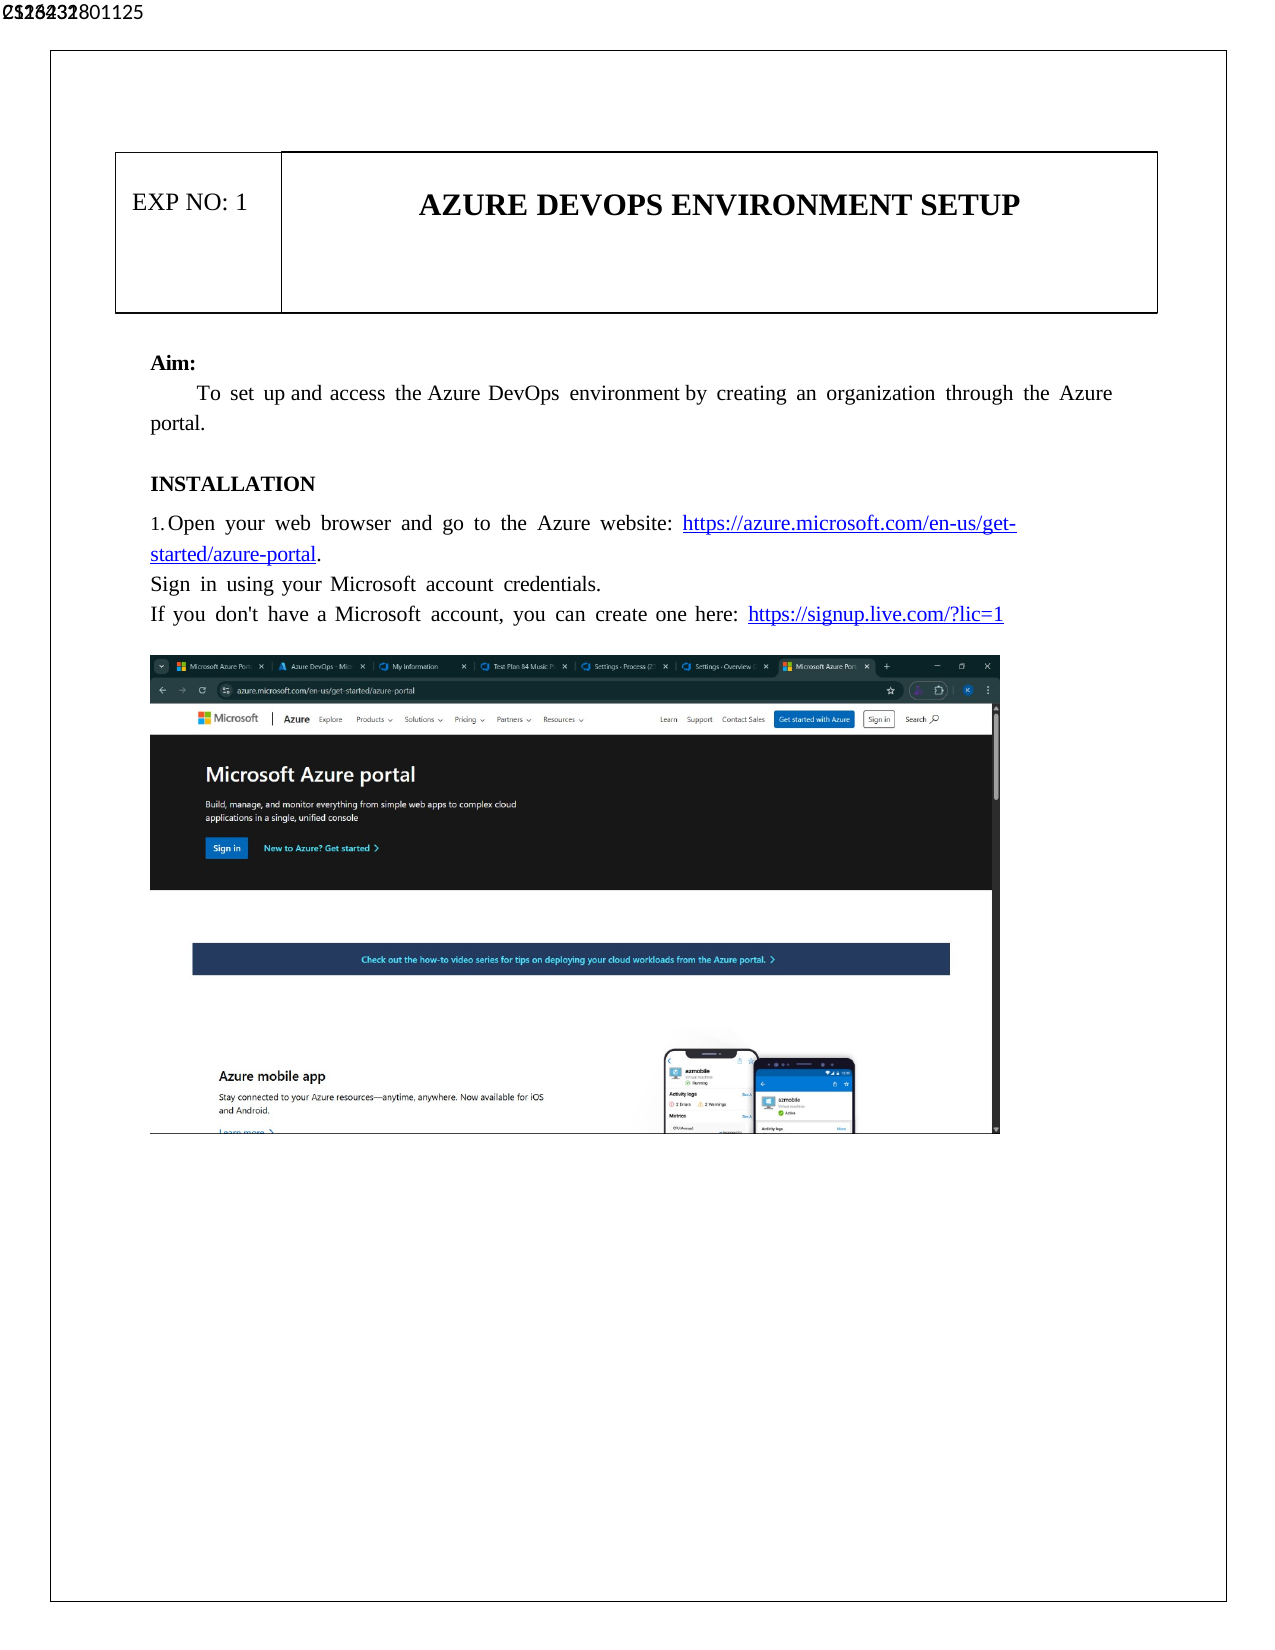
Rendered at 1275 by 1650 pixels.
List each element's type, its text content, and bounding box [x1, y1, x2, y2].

text To set up and access the Azure DevOps environment by creating an organization through the Azure portal. [150, 380, 1162, 435]
list Open your web browser and go to the Azure website: https://azure.microsoft.com/en-us/get- started/azure-portal. [150, 510, 1029, 566]
text Sign in using your Microsoft account credentials. [150, 572, 1162, 596]
text INSTALLATION [150, 471, 1162, 496]
picture [150, 655, 1000, 1134]
text Aim: [150, 350, 1162, 376]
text If you don't have a Microsoft account, you can create one here: https://signup.live.com/?lic=1 [150, 601, 1162, 626]
